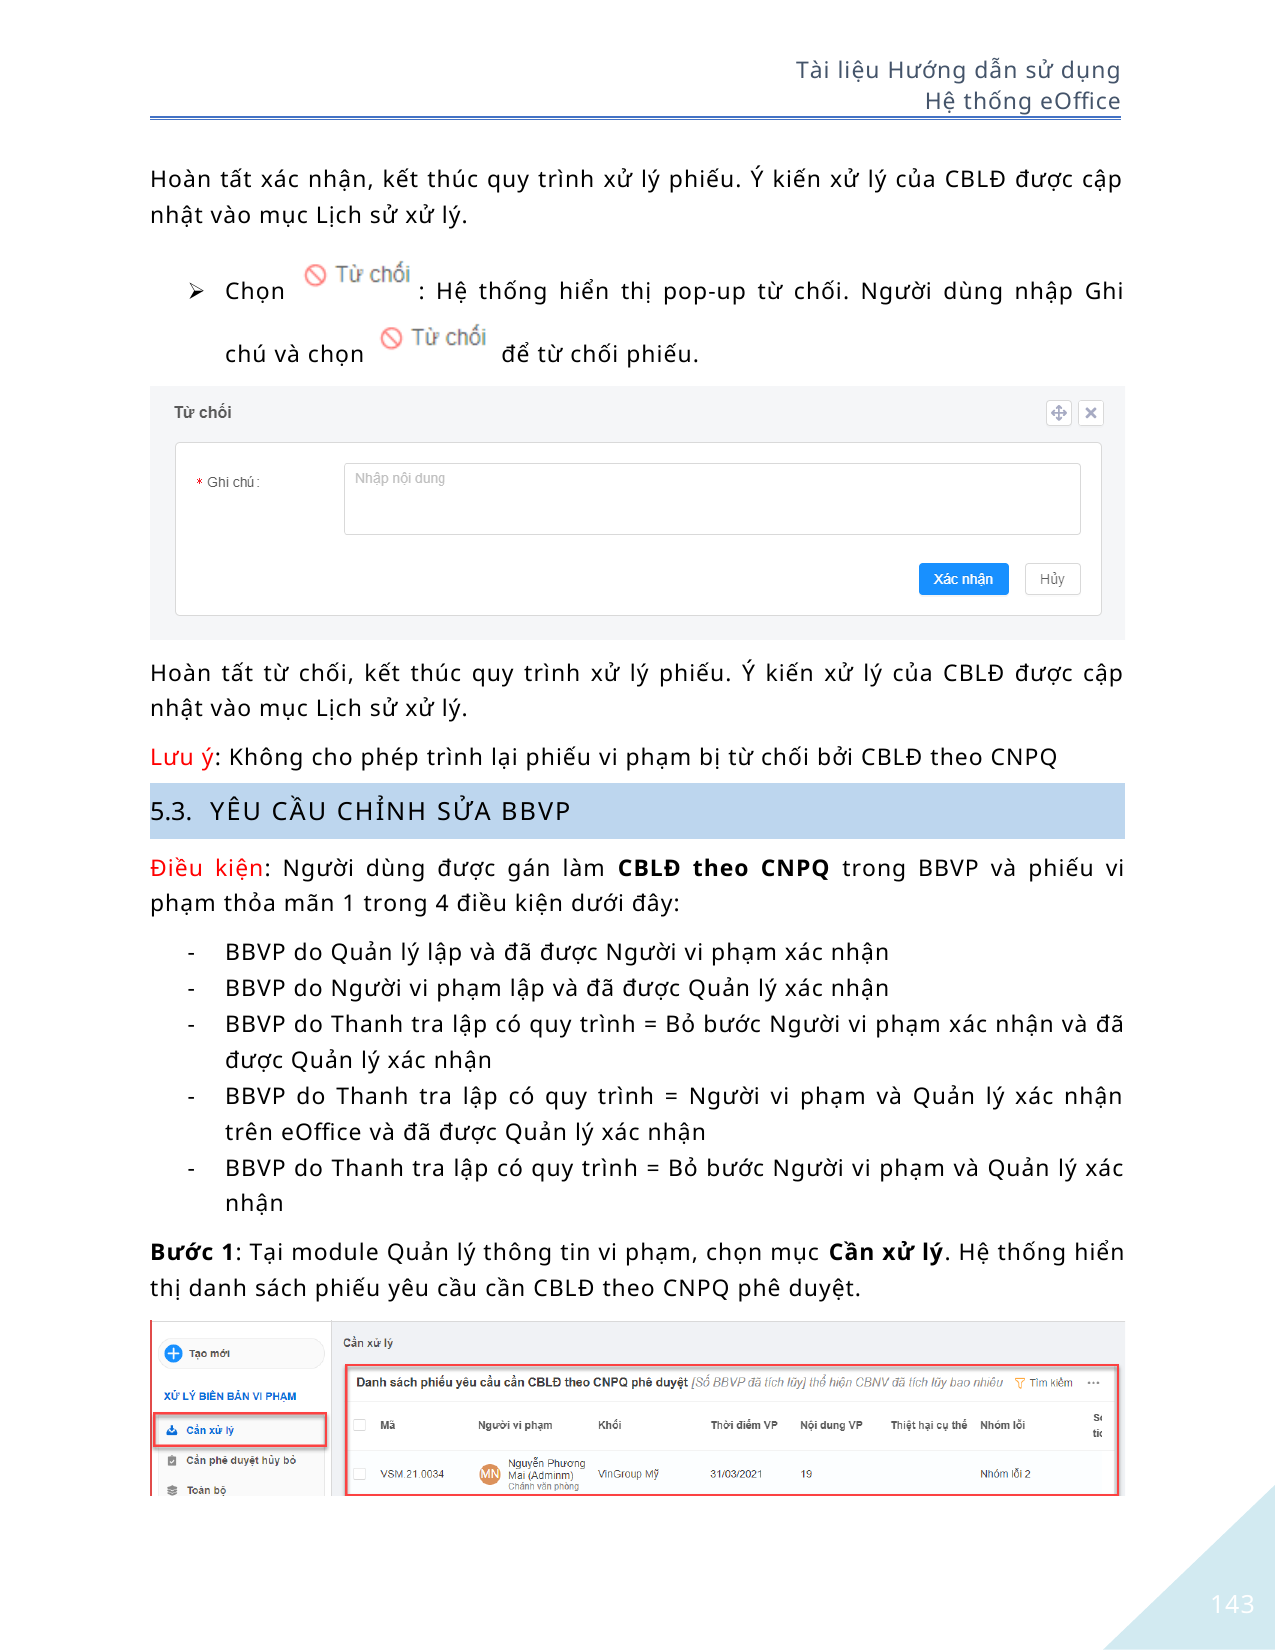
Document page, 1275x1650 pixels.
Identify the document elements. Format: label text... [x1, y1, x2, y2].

list BBVP do Thanh tra lập có quy trình = Bỏ bước Người vi phạm và Quản lý xác nhận [187, 1151, 1125, 1219]
list BBVP do Thanh tra lập có quy trình = Bỏ bước Người vi phạm xác nhận và đã được Quản lý xác nhận [187, 1008, 1125, 1075]
subtitle Yêu cầu chỉnh sửa BBVP [150, 788, 1125, 834]
picture [372, 310, 495, 363]
text Hoàn tất xác nhận, kết thúc quy trình xử lý phiếu. Ý kiến xử lý của CBLĐ được cập nhật vào mục Lịch sử xử lý. [150, 163, 1125, 230]
text Lưu ý: Không cho phép trình lại phiếu vi phạm bị từ chối bởi CBLĐ theo CNPQ [150, 741, 1125, 772]
picture [150, 386, 1125, 640]
list BBVP do Thanh tra lập có quy trình = Người vi phạm và Quản lý xác nhận trên eOffice và đã được Quản lý xác nhận [187, 1079, 1125, 1147]
text Điều kiện: Người dùng được gán làm CBLĐ theo CNPQ trong BBVP và phiếu vi phạm thỏa mãn 1 trong 4 điều kiện dưới đây: [150, 851, 1125, 919]
list BBVP do Quản lý lập và đã được Người vi phạm xác nhận [187, 936, 1125, 967]
picture [150, 1320, 1125, 1496]
list Chọn : Hệ thống hiển thị pop-up từ chối. Người dùng nhập Ghi chú và chọn để từ chối phiếu. [187, 248, 1125, 369]
picture [296, 247, 419, 300]
text Bước 1: Tại module Quản lý thông tin vi phạm, chọn mục Cần xử lý. Hệ thống hiển thị danh sách phiếu yêu cầu cần CBLĐ theo CNPQ phê duyệt. [150, 1236, 1125, 1303]
text Hoàn tất từ chối, kết thúc quy trình xử lý phiếu. Ý kiến xử lý của CBLĐ được cập nhật vào mục Lịch sử xử lý. [150, 656, 1125, 724]
list BBVP do Người vi phạm lập và đã được Quản lý xác nhận [187, 972, 1125, 1003]
